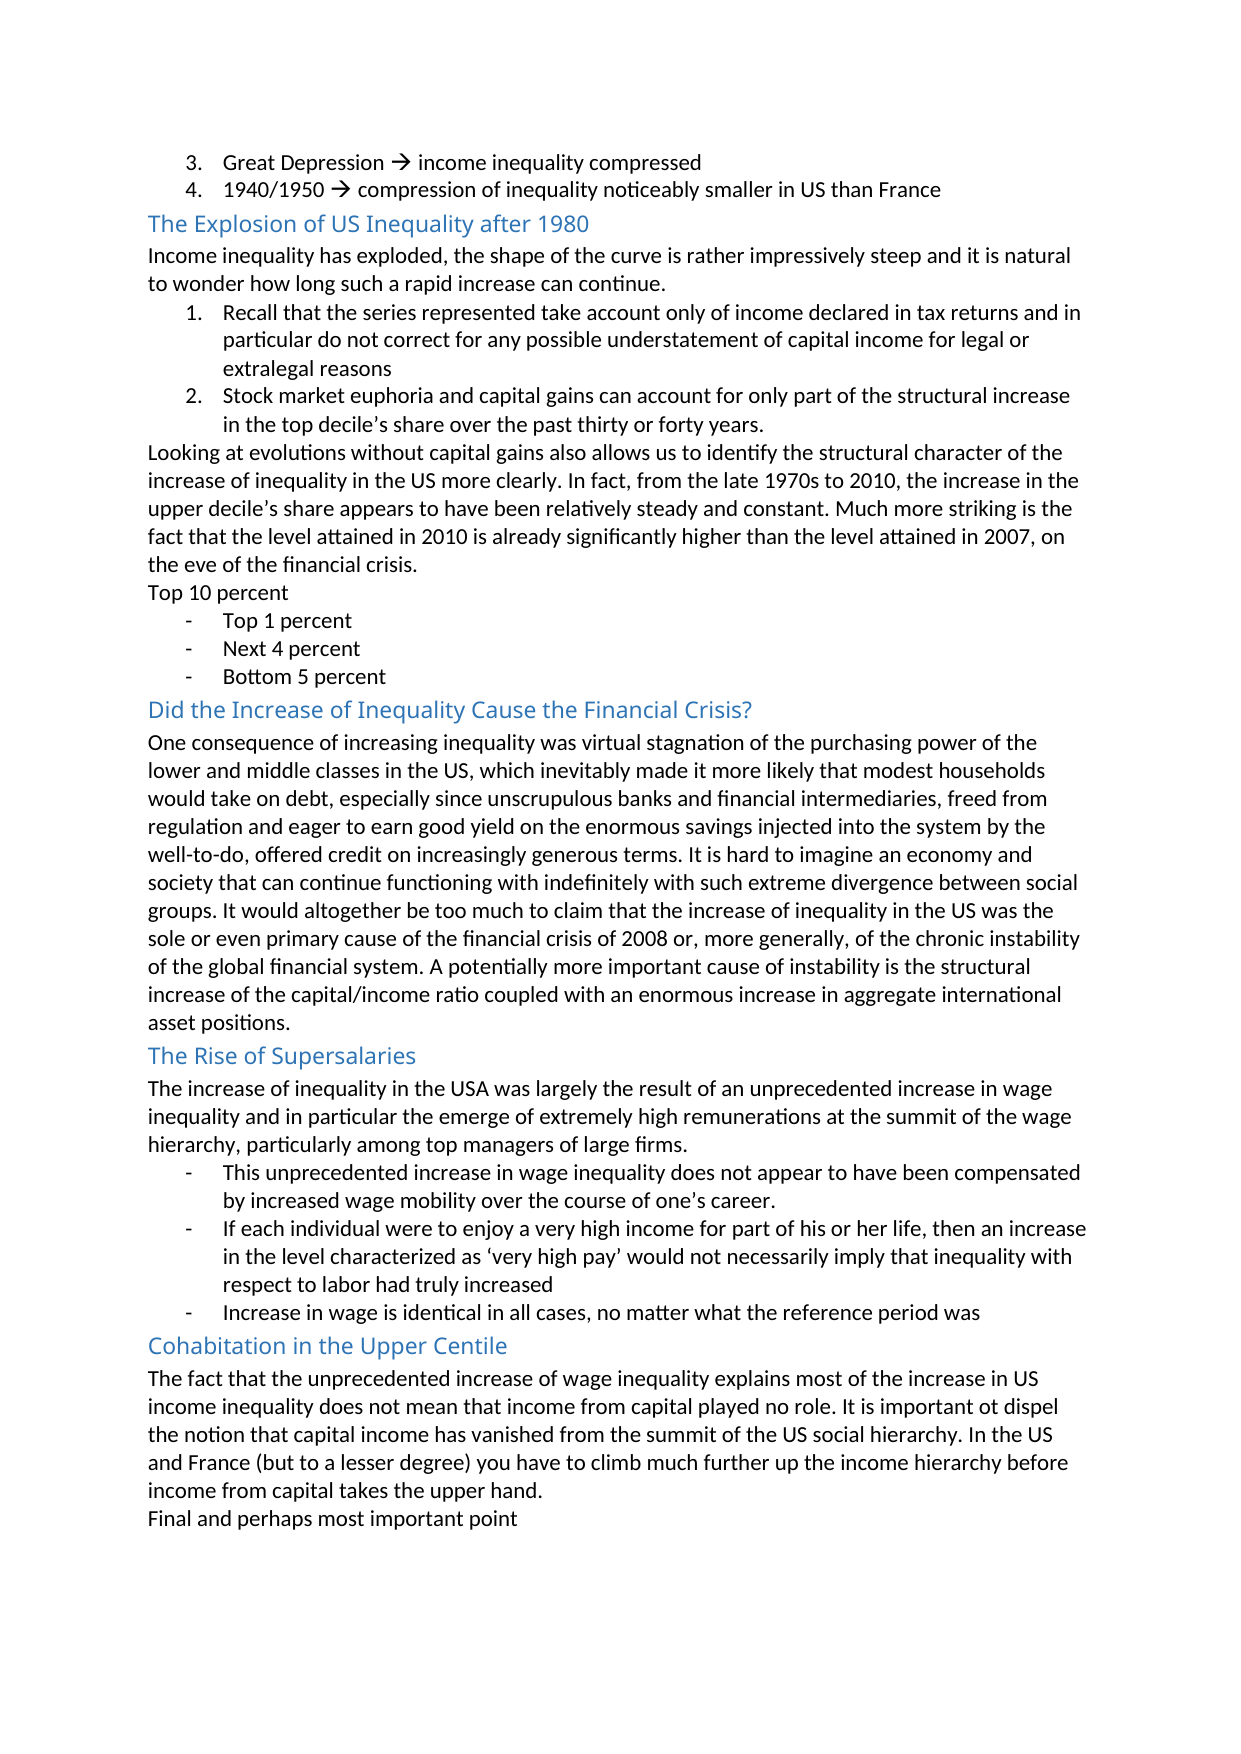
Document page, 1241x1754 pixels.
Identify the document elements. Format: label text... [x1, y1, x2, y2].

subtitle Cohabitation in the Upper Centile [148, 1330, 1093, 1362]
list If each individual were to enjoy a very high income for part of his or her life, then an increase in the level characterized as ‘very high pay’ would not necessarily imply that inequality with respect to labor had truly increased [185, 1214, 1093, 1298]
text The fact that the unprecedented increase of wage inequality explains most of the increase in US income inequality does not mean that income from capital played no role. It is important ot dispel the notion that capital income has vanished from the summit of the US social hierarchy. In the US and France (but to a lesser degree) you have to climb much further up the income hierarchy before income from capital takes the upper hand. [148, 1364, 1093, 1504]
subtitle The Rise of Supersalaries [148, 1040, 1093, 1071]
list Next 4 percent [185, 634, 1093, 662]
list Top 1 percent [185, 606, 1093, 634]
list Great Depression income inequality compressed [185, 148, 1093, 176]
subtitle The Explosion of US Inequality after 1980 [148, 208, 1093, 239]
subtitle Did the Increase of Inequality Cause the Financial Crisis? [148, 694, 1093, 725]
text Income inequality has exploded, the shape of the curve is rather impressively steep and it is natural to wonder how long such a rapid increase can continue. [148, 242, 1093, 298]
list 1940/1950 compression of inequality noticeably smaller in US than France [185, 176, 1093, 204]
text Looking at evolutions without capital gains also allows us to identify the structural character of the increase of inequality in the US more clearly. In fact, from the late 1970s to 2010, the increase in the upper decile’s share appears to have been relatively steady and constant. Much more striking is the fact that the level attained in 2010 is already significantly higher than the level attained in 2007, on the eve of the financial crisis. [148, 438, 1093, 578]
text Top 10 percent [148, 578, 1093, 606]
text One consequence of increasing inequality was virtual stagnation of the purchasing power of the lower and middle classes in the US, which inevitably made it more likely that modest households would take on debt, especially since unscrupulous banks and financial intermediaries, freed from regulation and eager to earn good yield on the enormous savings injected into the system by the well-to-do, offered credit on increasingly generous terms. It is hard to imagine an economy and society that can continue functioning with indefinitely with such extreme divergence between social groups. It would altogether be too much to claim that the increase of inequality in the US was the sole or even primary cause of the financial crisis of 2008 or, more generally, of the chronic instability of the global financial system. A potentially more important cause of instability is the structural increase of the capital/income ratio coupled with an enormous increase in aggregate international asset positions. [148, 728, 1093, 1036]
text Final and perhaps most important point [148, 1504, 1093, 1532]
list Stock market euphoria and capital gains can account for only part of the structural increase in the top decile’s share over the past thirty or forty years. [185, 382, 1093, 438]
text The increase of inequality in the USA was largely the result of an unprecedented increase in wage inequality and in particular the emerge of extremely high remunerations at the summit of the wage hierarchy, particularly among top managers of large firms. [148, 1074, 1093, 1158]
list Increase in wage is identical in all cases, no matter what the reference period was [185, 1298, 1093, 1326]
list Recall that the series represented take account only of income declared in tax returns and in particular do not correct for any possible understatement of capital income for legal or extralegal reasons [185, 298, 1093, 382]
list Bottom 5 percent [185, 662, 1093, 690]
list This unprecedented increase in wage inequality does not appear to have been compensated by increased wage mobility over the course of one’s career. [185, 1158, 1093, 1214]
